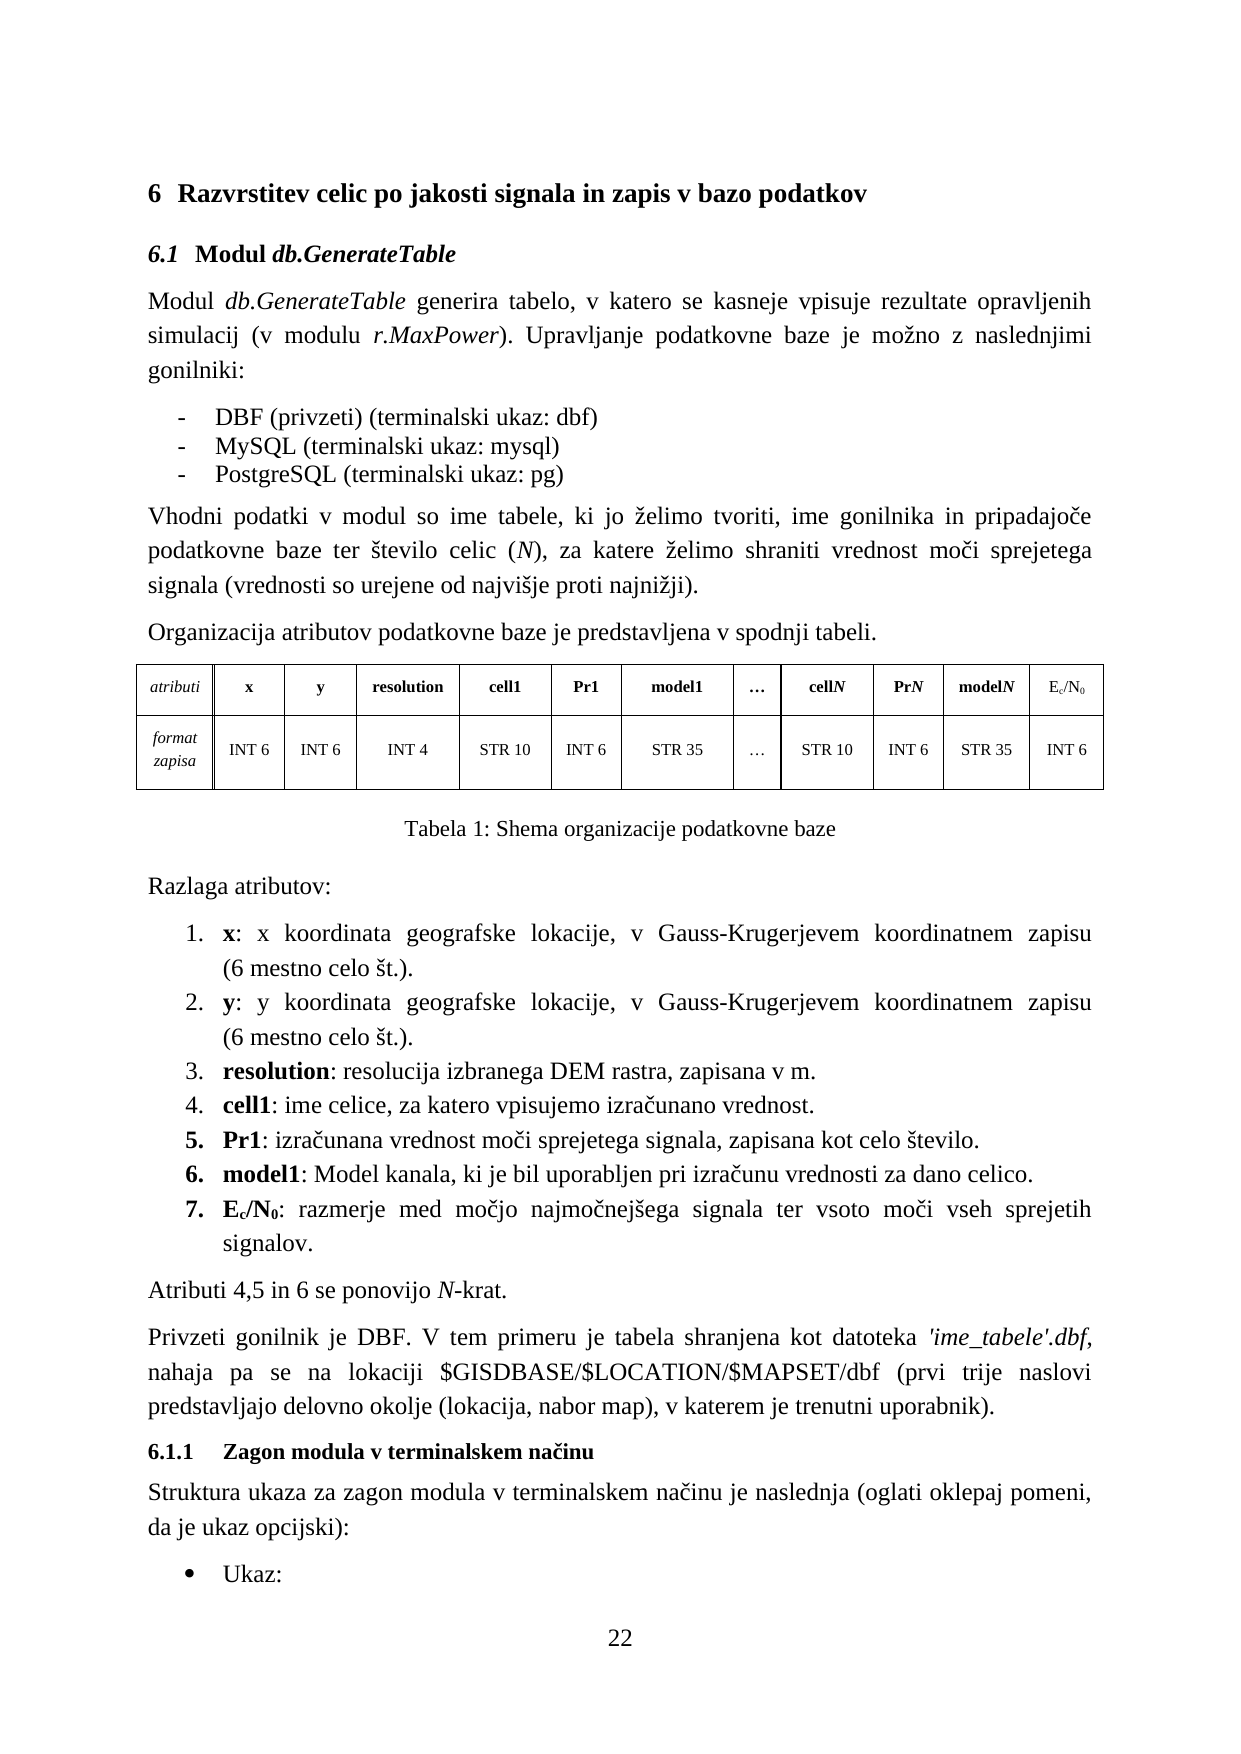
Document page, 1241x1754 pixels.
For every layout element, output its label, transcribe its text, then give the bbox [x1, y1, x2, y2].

table_cell STR 10 [782, 716, 873, 788]
list y: y koordinata geografske lokacije, v Gauss-Krugerjevem koordinatnem zapisu (6 mestno celo št.). [185, 987, 1092, 1050]
table_cell … [734, 716, 780, 788]
table_cell format zapisa [137, 716, 212, 788]
table_header … [734, 665, 780, 715]
table_cell INT 4 [357, 716, 459, 788]
table_header cell1 [460, 665, 551, 715]
text Modul db.GenerateTable generira tabelo, v katero se kasneje vpisuje rezultate opravljenih simulacij (v modulu r.MaxPower). Upravljanje podatkovne baze je možno z naslednjimi gonilniki: [148, 286, 1092, 384]
table_cell INT 6 [552, 716, 621, 788]
table_cell INT 6 [1030, 716, 1103, 788]
list PostgreSQL (terminalski ukaz: pg) [177, 459, 1092, 488]
subtitle Zagon modula v terminalskem načinu [148, 1438, 1092, 1465]
table_cell INT 6 [215, 716, 284, 788]
table_cell STR 35 [944, 716, 1029, 788]
subtitle Modul db.GenerateTable [148, 239, 1092, 268]
subtitle Razvrstitev celic po jakosti signala in zapis v bazo podatkov [148, 177, 1092, 208]
text Vhodni podatki v modul so ime tabele, ki jo želimo tvoriti, ime gonilnika in pripadajoče podatkovne baze ter število celic (N), za katere želimo shraniti vrednost moči sprejetega signala (vrednosti so urejene od najvišje proti najnižji). [148, 501, 1092, 598]
text Atributi 4,5 in 6 se ponovijo N-krat. [148, 1275, 1092, 1304]
text Privzeti gonilnik je DBF. V tem primeru je tabela shranjena kot datoteka 'ime_tabele'.dbf, nahaja pa se na lokaciji $GISDBASE/$LOCATION/$MAPSET/dbf (prvi trije naslovi predstavljajo delovno okolje (lokacija, nabor map), v katerem je trenutni uporabnik). [148, 1322, 1092, 1420]
list DBF (privzeti) (terminalski ukaz: dbf) [177, 402, 1092, 431]
table_cell STR 10 [460, 716, 551, 788]
table_header Pr1 [552, 665, 621, 715]
text Struktura ukaza za zagon modula v terminalskem načinu je naslednja (oglati oklepaj pomeni, da je ukaz opcijski): [148, 1477, 1092, 1540]
table_cell STR 35 [622, 716, 733, 788]
list Pr1: izračunana vrednost moči sprejetega signala, zapisana kot celo število. [185, 1125, 1092, 1154]
table_header modelN [944, 665, 1029, 715]
table_header y [285, 665, 356, 715]
table_header cellN [782, 665, 873, 715]
table_header x [215, 665, 284, 715]
table_header atributi [137, 665, 212, 715]
text Razlaga atributov: [148, 871, 1092, 900]
table_header model1 [622, 665, 733, 715]
list model1: Model kanala, ki je bil uporabljen pri izračunu vrednosti za dano celico. [185, 1159, 1092, 1188]
list Ec/N0: razmerje med močjo najmočnejšega signala ter vsoto moči vseh sprejetih signalov. [185, 1194, 1092, 1257]
table_header resolution [357, 665, 459, 715]
text Organizacija atributov podatkovne baze je predstavljena v spodnji tabeli. [148, 617, 1092, 646]
list x: x koordinata geografske lokacije, v Gauss-Krugerjevem koordinatnem zapisu (6 mestno celo št.). [185, 918, 1092, 981]
table_header Ec/N0 [1030, 665, 1103, 715]
list resolution: resolucija izbranega DEM rastra, zapisana v m. [185, 1056, 1092, 1085]
table_cell INT 6 [874, 716, 943, 788]
table_header PrN [874, 665, 943, 715]
list cell1: ime celice, za katero vpisujemo izračunano vrednost. [185, 1091, 1092, 1119]
table_cell INT 6 [285, 716, 356, 788]
list MySQL (terminalski ukaz: mysql) [177, 431, 1092, 459]
list Ukaz: [185, 1559, 1092, 1587]
